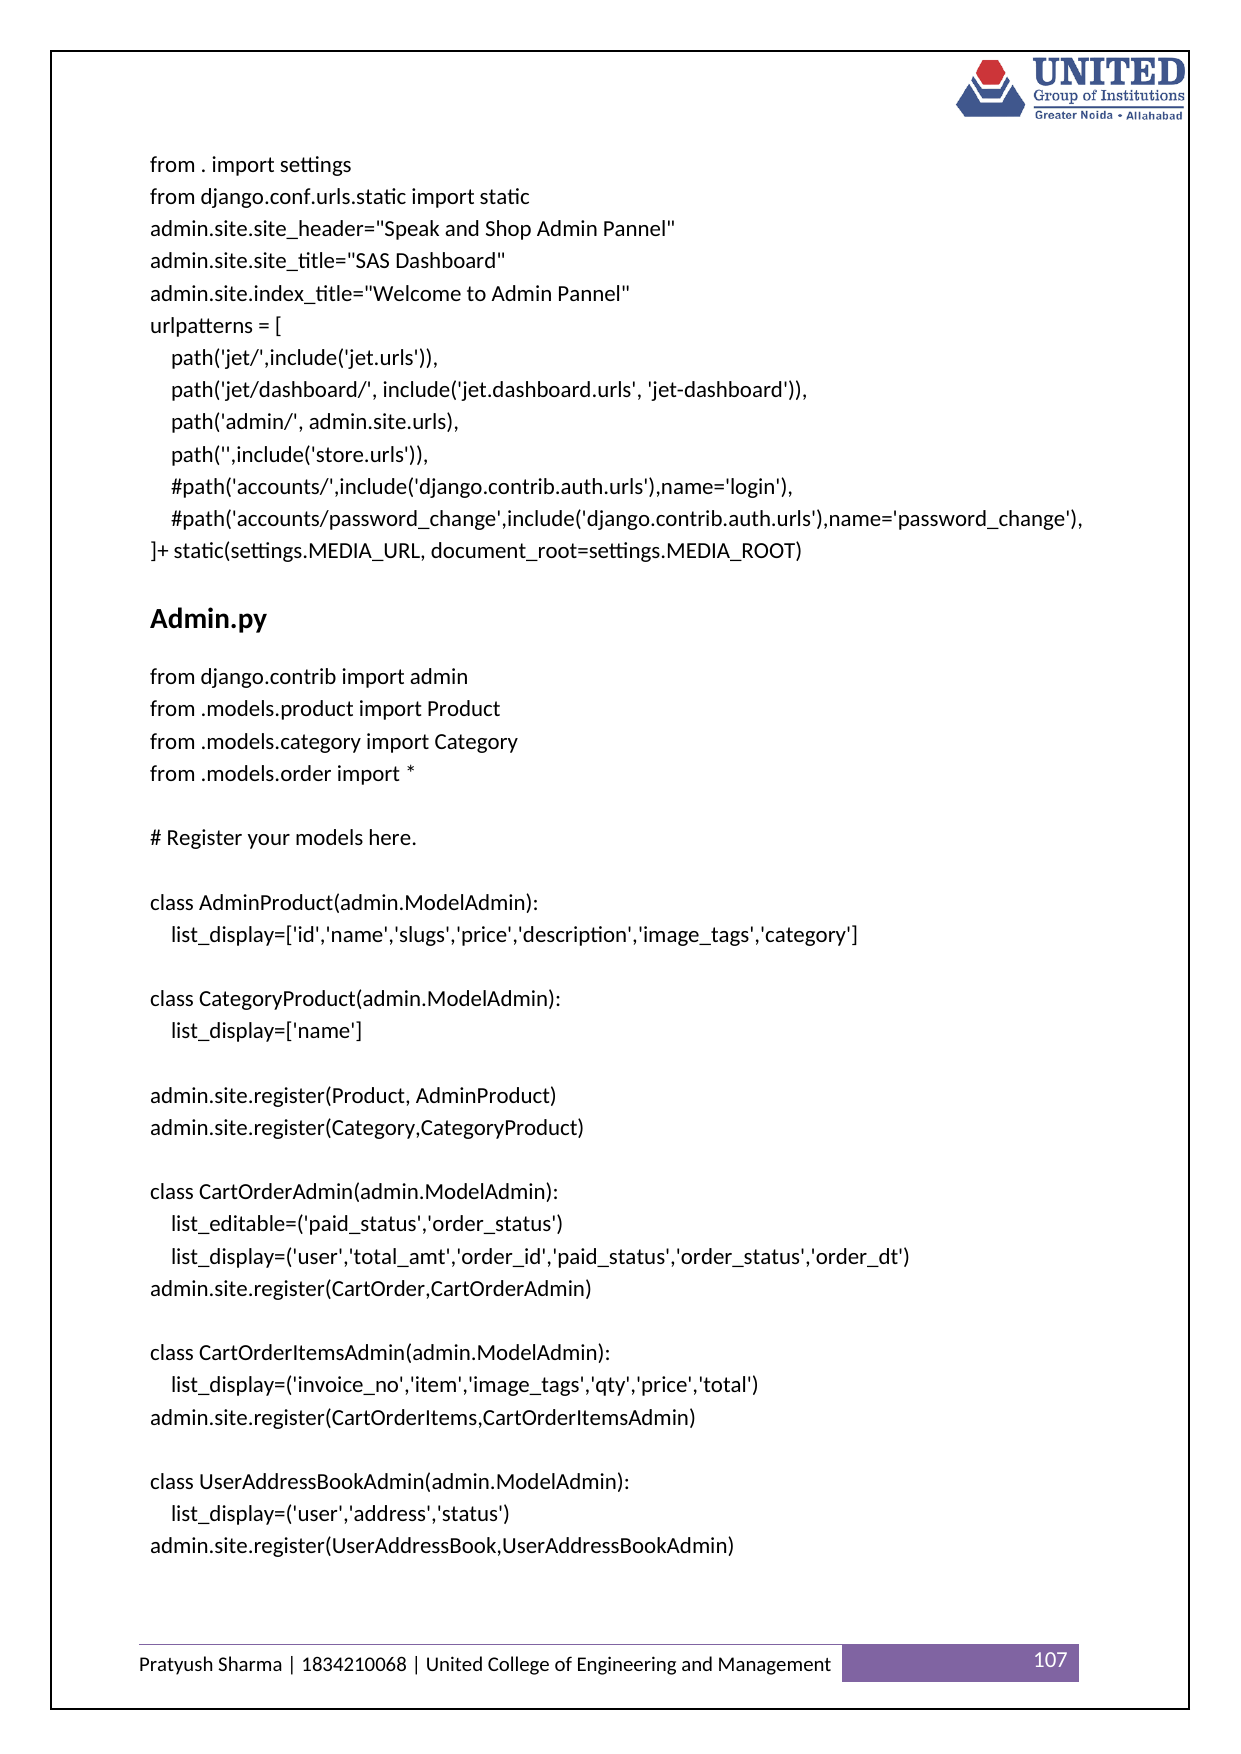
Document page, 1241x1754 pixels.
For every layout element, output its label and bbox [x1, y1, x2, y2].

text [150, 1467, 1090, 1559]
picture [952, 53, 1186, 124]
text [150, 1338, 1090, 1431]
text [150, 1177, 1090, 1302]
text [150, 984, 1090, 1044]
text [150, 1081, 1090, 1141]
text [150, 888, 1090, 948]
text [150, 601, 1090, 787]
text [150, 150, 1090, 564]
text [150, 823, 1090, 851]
